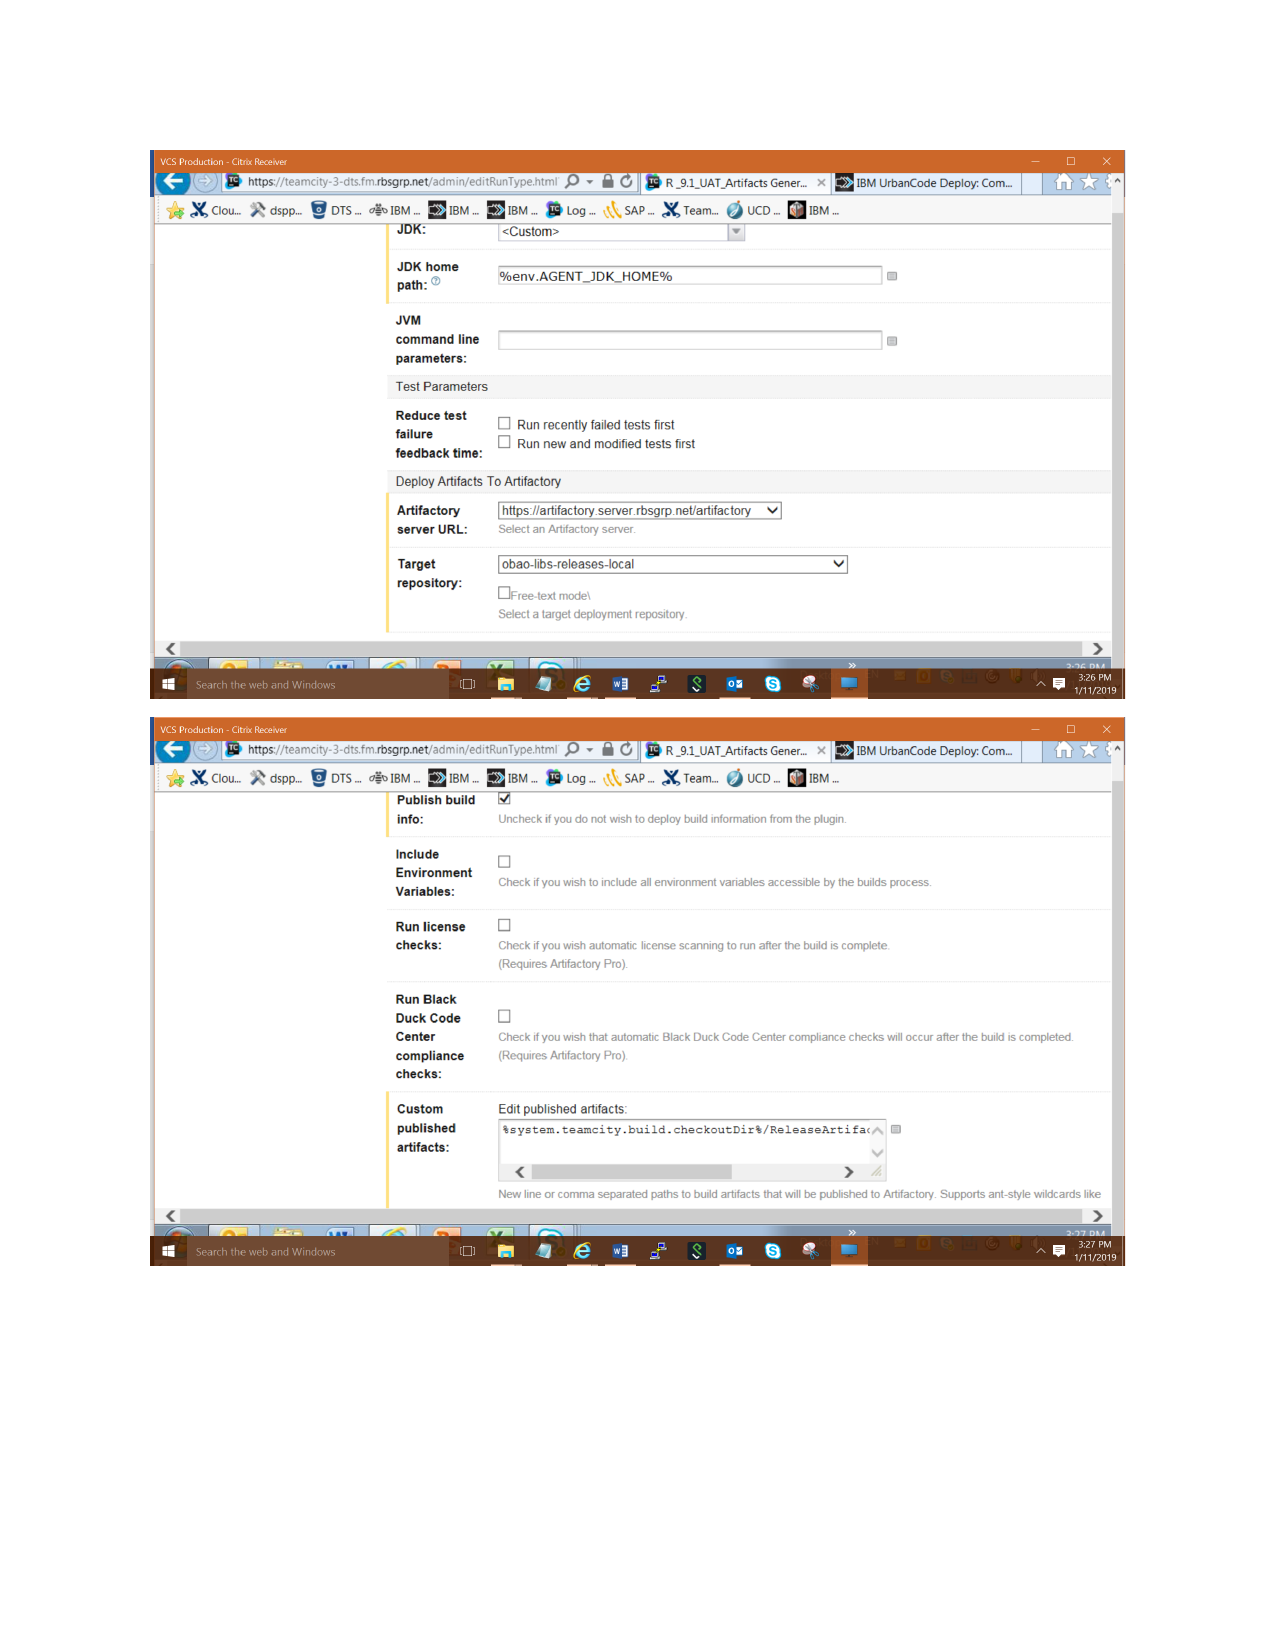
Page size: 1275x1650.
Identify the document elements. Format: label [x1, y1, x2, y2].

picture [150, 717, 1125, 1266]
picture [150, 150, 1125, 699]
